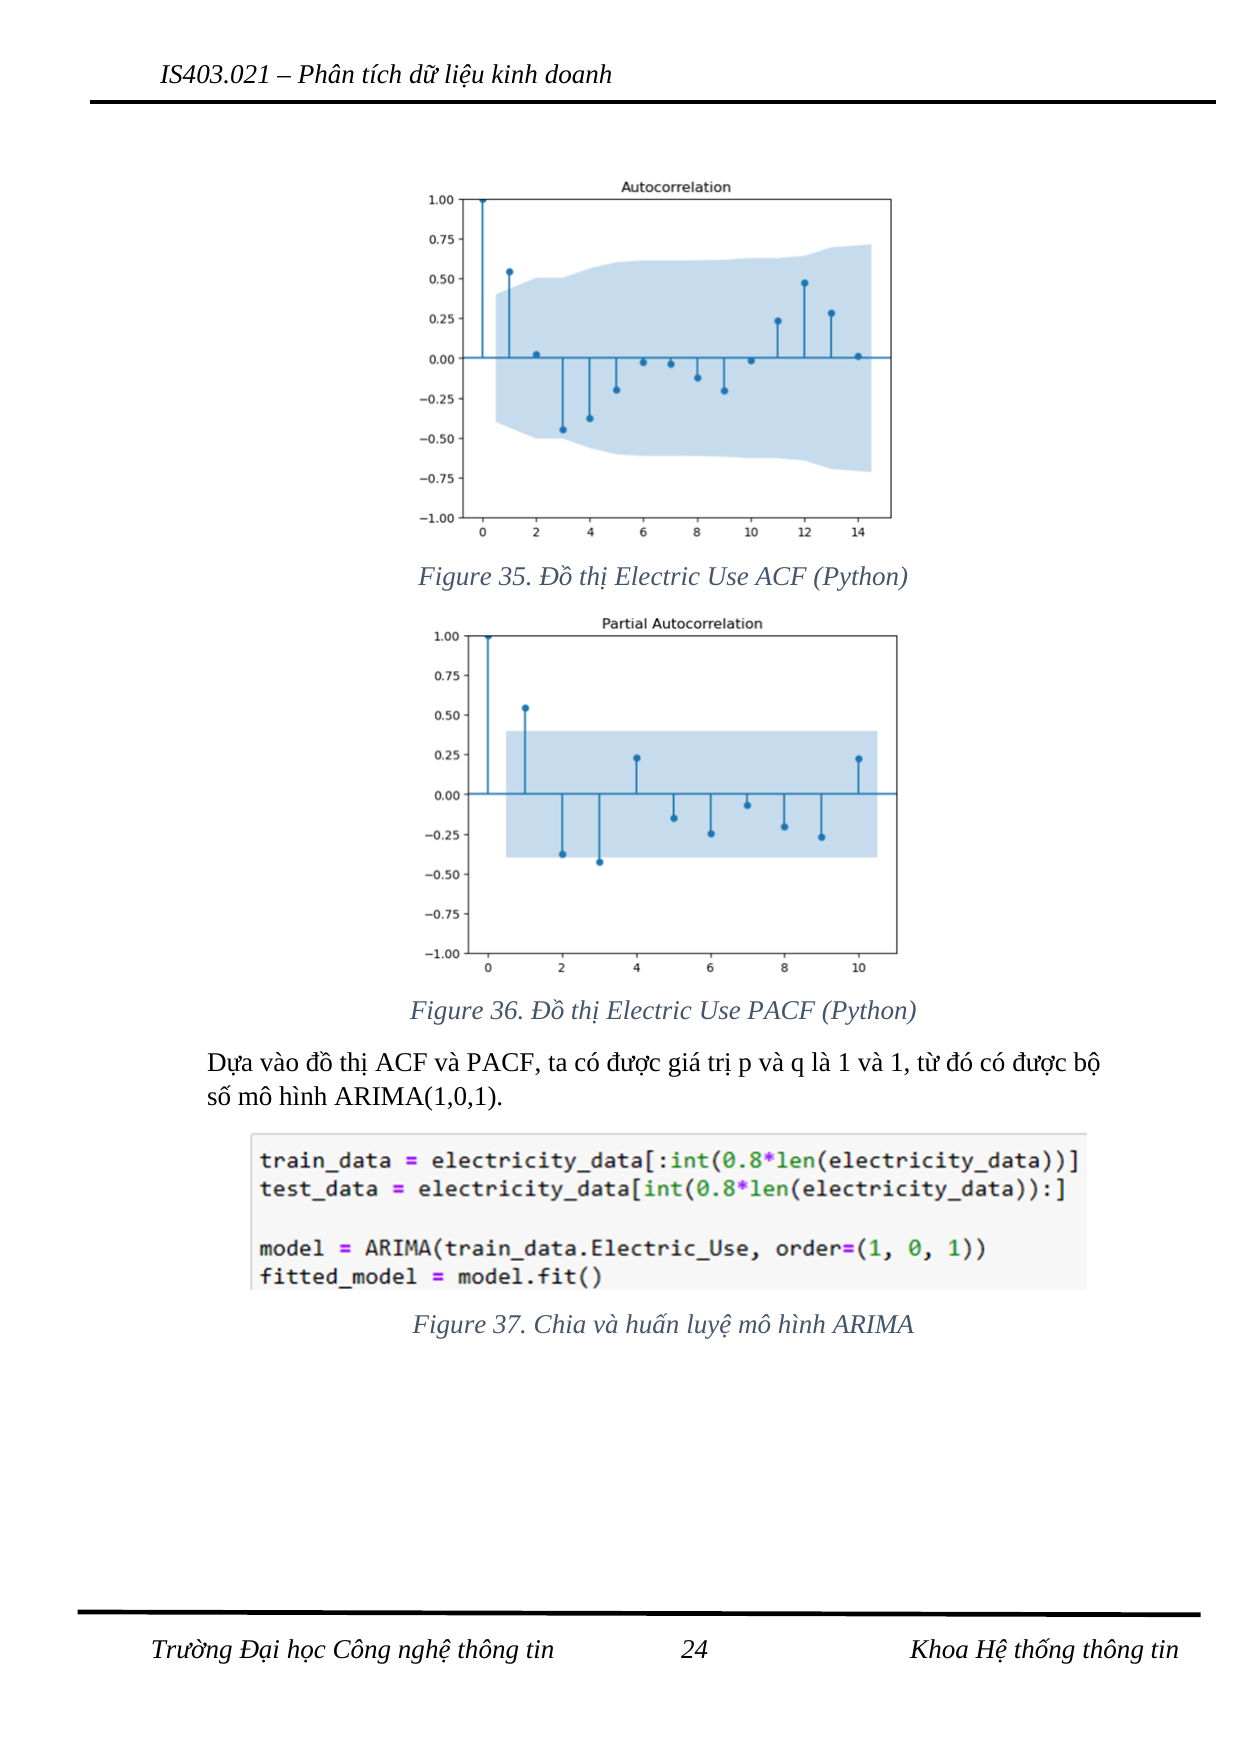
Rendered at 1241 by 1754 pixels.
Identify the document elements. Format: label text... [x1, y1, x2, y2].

picture [241, 1130, 1087, 1290]
picture [417, 177, 911, 542]
text Dựa vào đồ thị ACF và PACF, ta có được giá trị p và q là 1 và 1, từ đó có được bộ số mô hình ARIMA(1,0,1). [207, 1046, 1122, 1111]
text Figure 35. Đồ thị Electric Use ACF (Python) [207, 560, 1122, 591]
text Figure 36. Đồ thị Electric Use PACF (Python) [207, 994, 1122, 1026]
picture [421, 612, 908, 976]
text Figure 37. Chia và huấn luyệ mô hình ARIMA [207, 1308, 1122, 1339]
